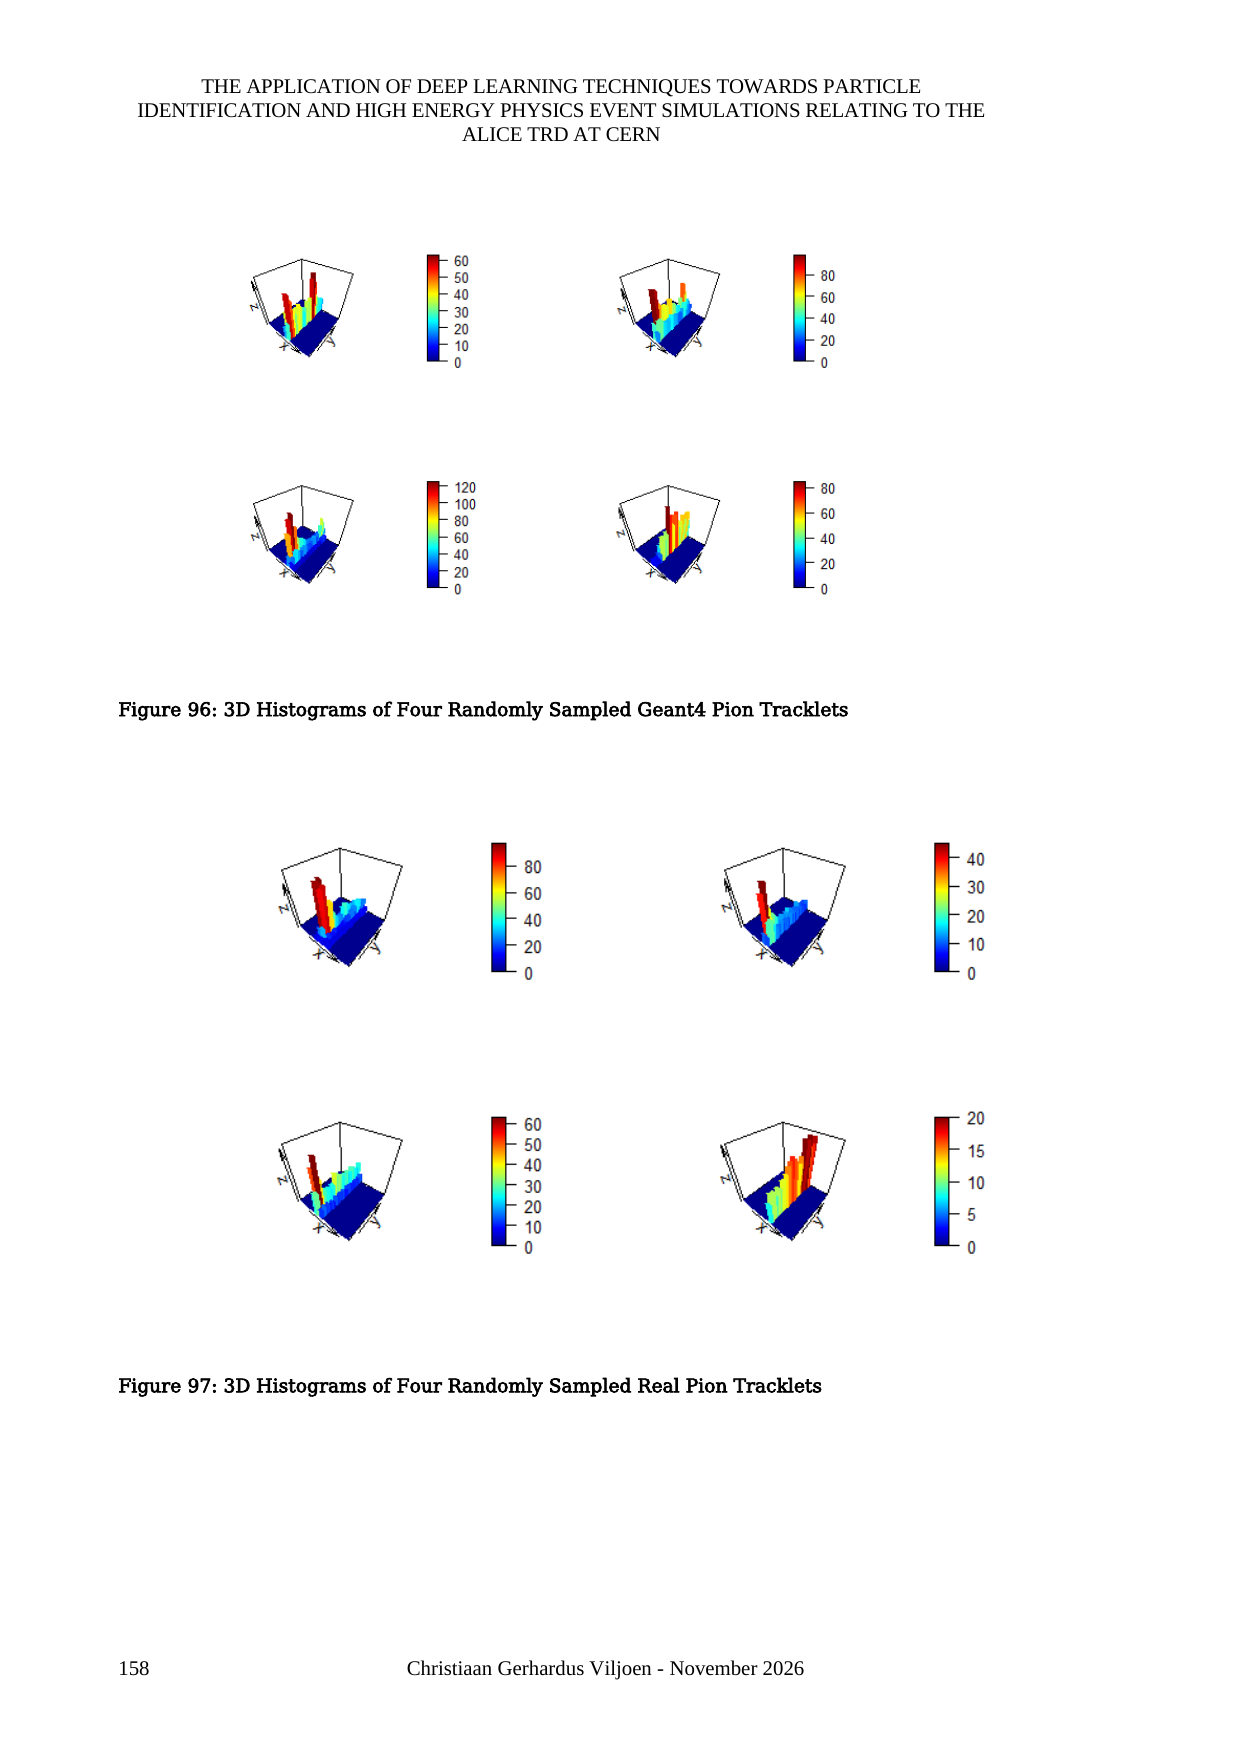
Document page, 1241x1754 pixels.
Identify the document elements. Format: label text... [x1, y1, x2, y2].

picture [118, 802, 1004, 1349]
text Figure 97: 3D Histograms of Four Randomly Sampled Real Pion Tracklets [118, 1374, 1004, 1396]
picture [118, 220, 851, 673]
text Figure 96: 3D Histograms of Four Randomly Sampled Geant4 Pion Tracklets [118, 697, 1004, 720]
